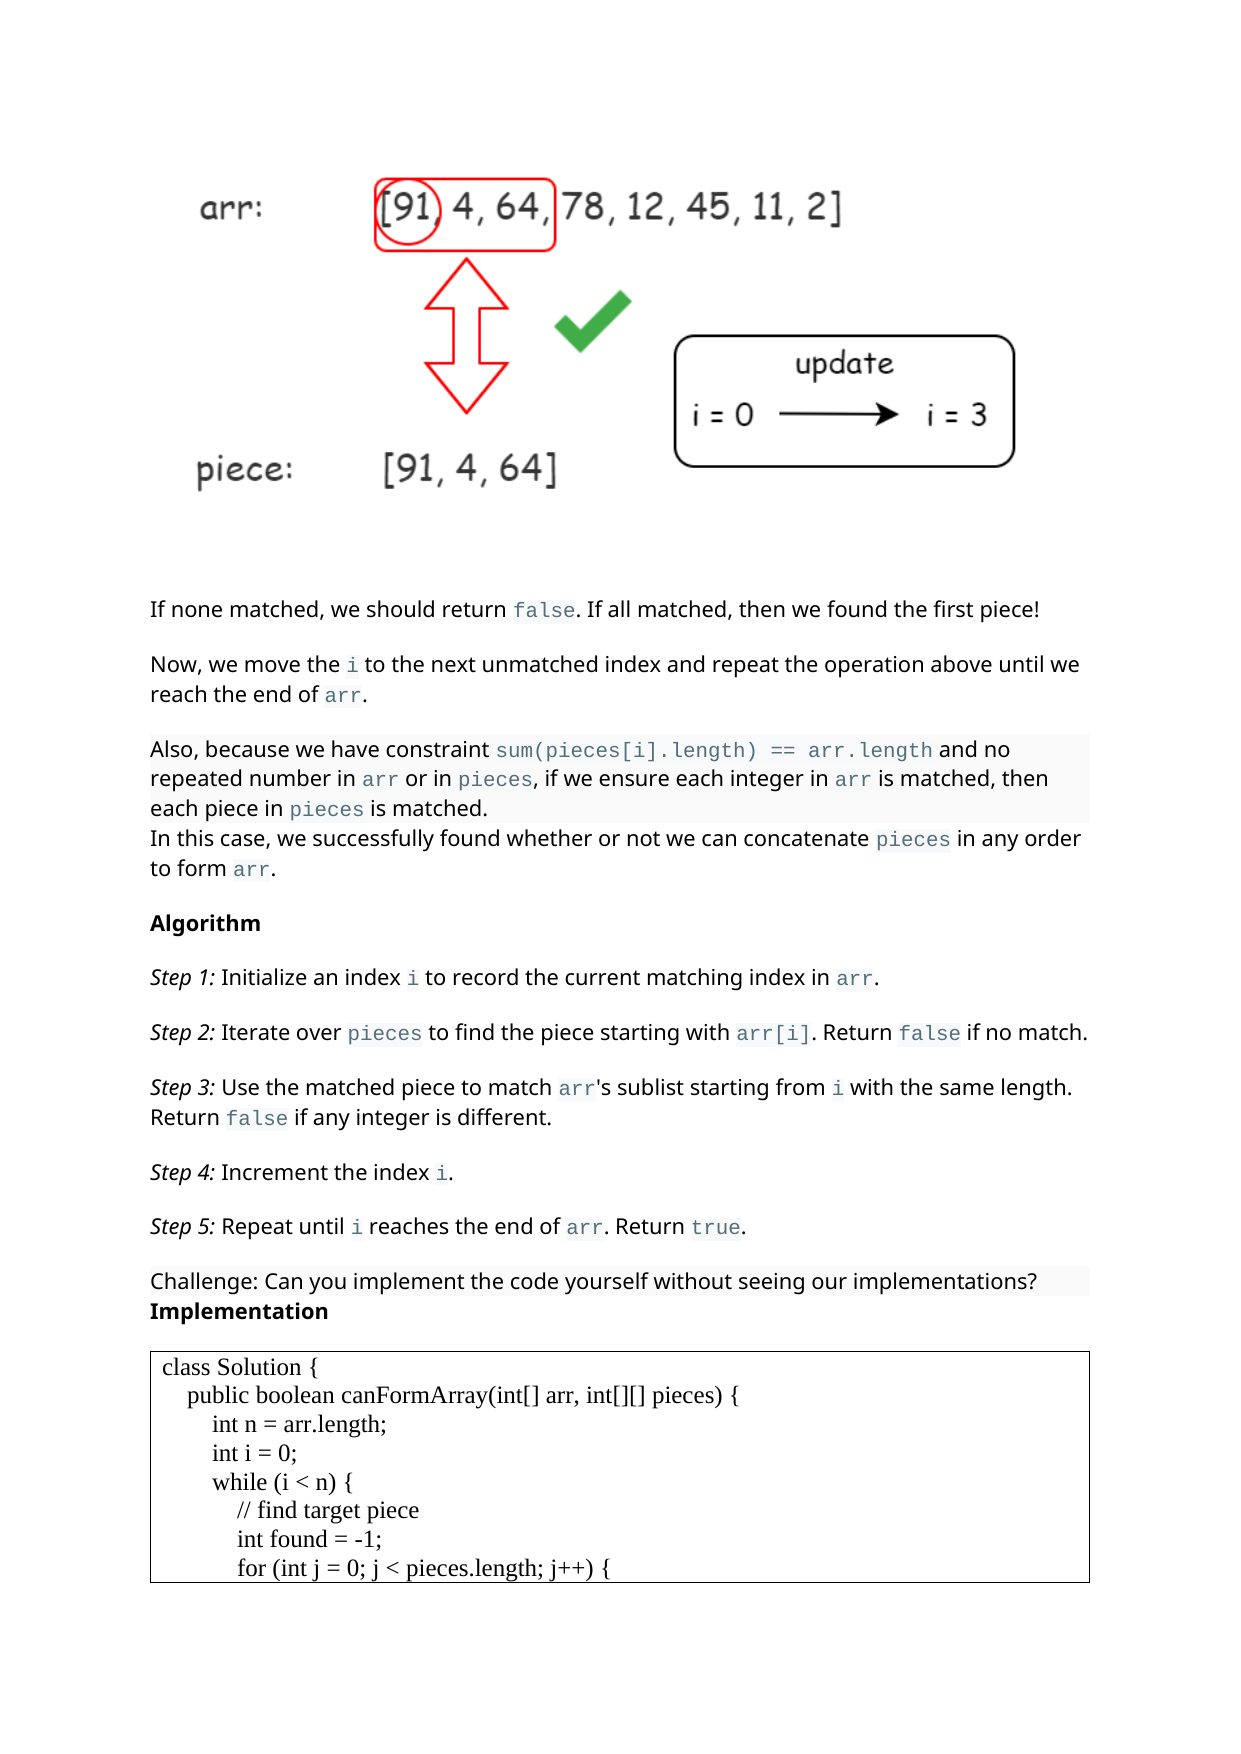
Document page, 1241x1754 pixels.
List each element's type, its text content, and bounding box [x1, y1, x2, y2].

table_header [151, 1352, 1089, 1582]
text Step 4: Increment the index i. [150, 1157, 1090, 1186]
text Also, because we have constraint sum(pieces[i].length) == arr.length and no repeated number in arr or in pieces, if we ensure each integer in arr is matched, then each piece in pieces is matched. [150, 734, 1090, 823]
text Step 1: Initialize an index i to record the current matching index in arr. [150, 962, 1090, 992]
text Challenge: Can you implement the code yourself without seeing our implementations? [150, 1266, 1090, 1296]
picture [150, 150, 1091, 570]
text Implementation [150, 1296, 1090, 1326]
text Algorithm [150, 908, 1090, 937]
text In this case, we successfully found whether or not we can concatenate pieces in any order to form arr. [150, 823, 1090, 883]
text Step 3: Use the matched piece to match arr's sublist starting from i with the same length. Return false if any integer is different. [150, 1072, 1090, 1132]
text If none matched, we should return false. If all matched, then we found the first piece! [150, 594, 1090, 624]
text Step 5: Repeat until i reaches the end of arr. Return true. [150, 1211, 1090, 1241]
text Now, we move the i to the next unmatched index and repeat the operation above until we reach the end of arr. [150, 649, 1090, 709]
text Step 2: Iterate over pieces to find the piece starting with arr[i]. Return false if no match. [150, 1017, 1090, 1047]
